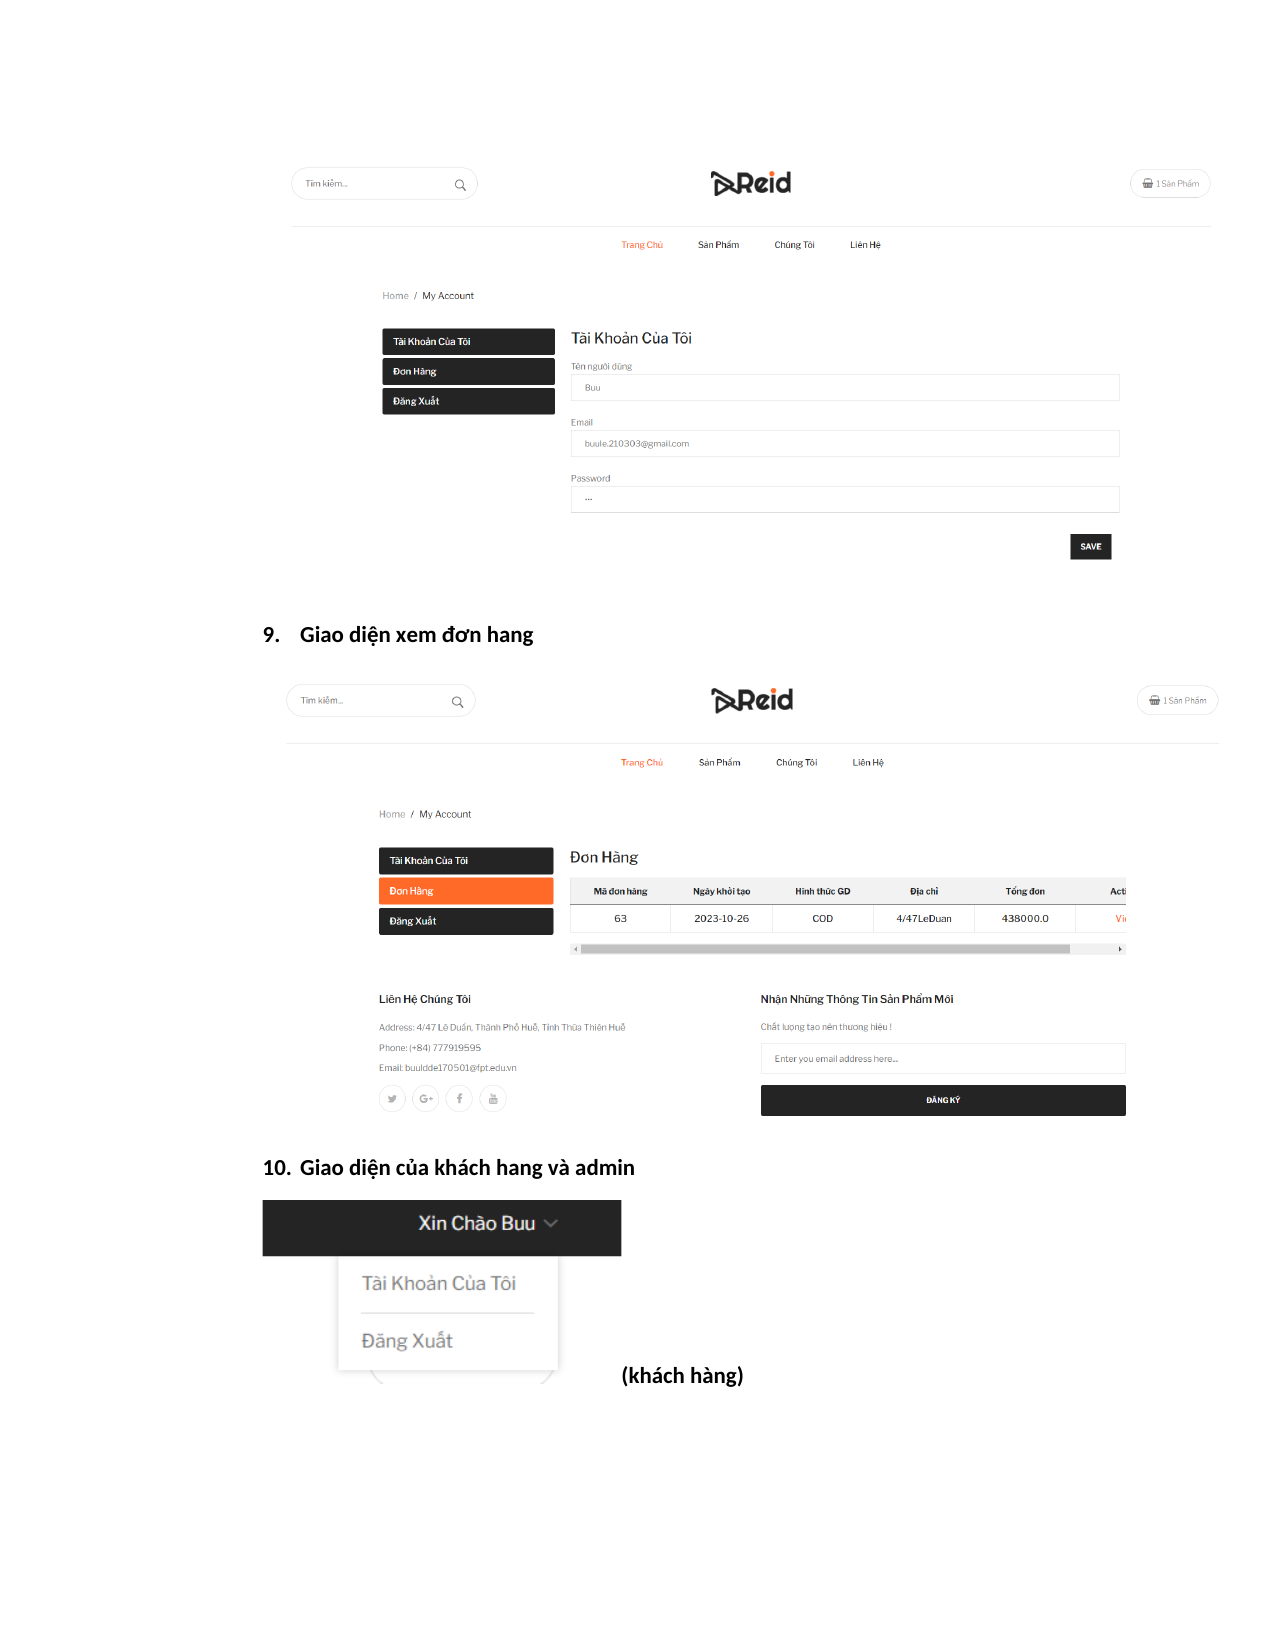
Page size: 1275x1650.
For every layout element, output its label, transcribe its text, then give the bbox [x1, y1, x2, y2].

list Giao diện của khách hang và admin [262, 1153, 1125, 1181]
picture [262, 150, 1238, 601]
list Giao diện xem đơn hang [262, 620, 1125, 648]
picture [262, 666, 1238, 1135]
picture [262, 1200, 622, 1384]
